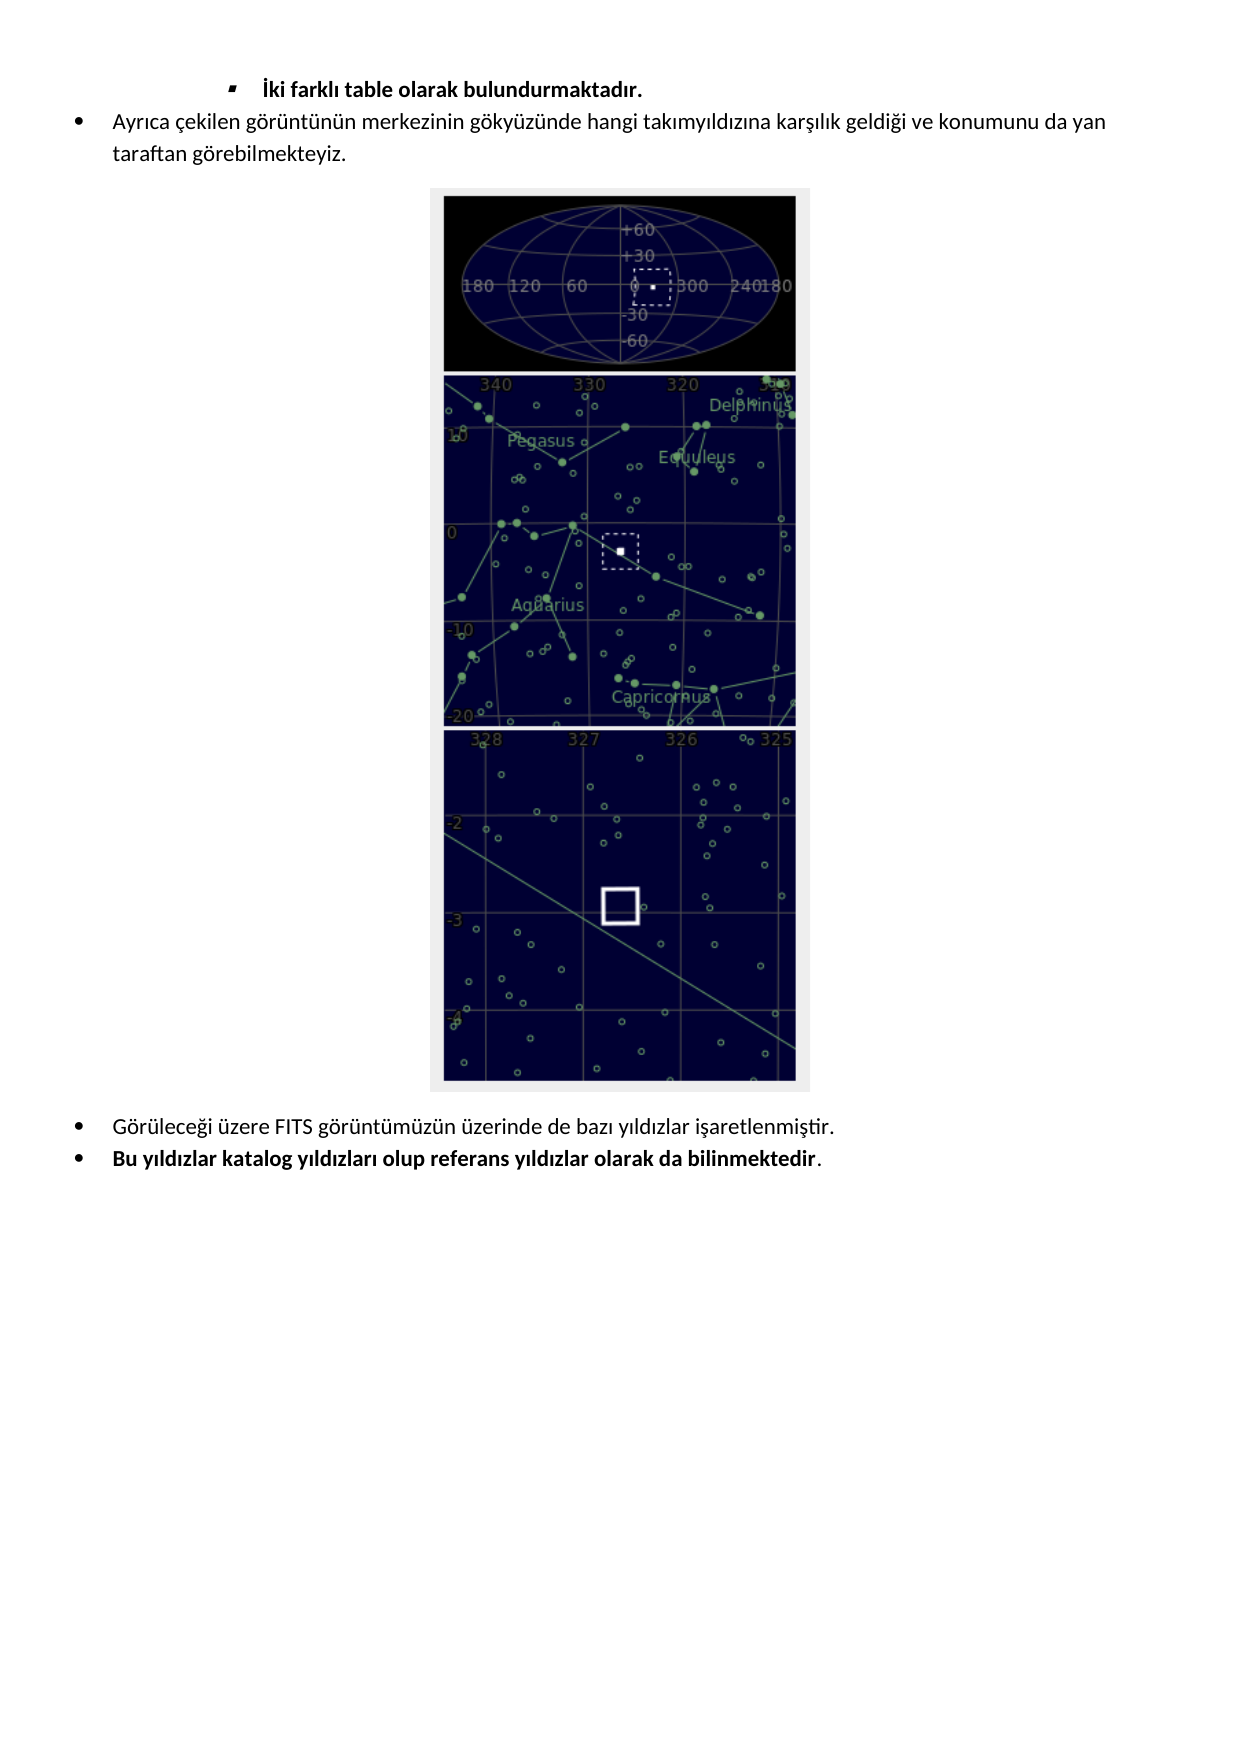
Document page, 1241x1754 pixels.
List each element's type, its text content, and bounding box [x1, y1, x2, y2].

picture [430, 188, 811, 1092]
list Görüleceği üzere FITS görüntümüzün üzerinde de bazı yıldızlar işaretlenmiştir. [75, 1112, 1165, 1140]
list Ayrıca çekilen görüntünün merkezinin gökyüzünde hangi takımyıldızına karşılık geldiği ve konumunu da yan taraftan görebilmekteyiz. [75, 107, 1165, 167]
list İki farklı table olarak bulundurmaktadır. [225, 75, 1165, 103]
list Bu yıldızlar katalog yıldızları olup referans yıldızlar olarak da bilinmektedir. [75, 1144, 1165, 1172]
